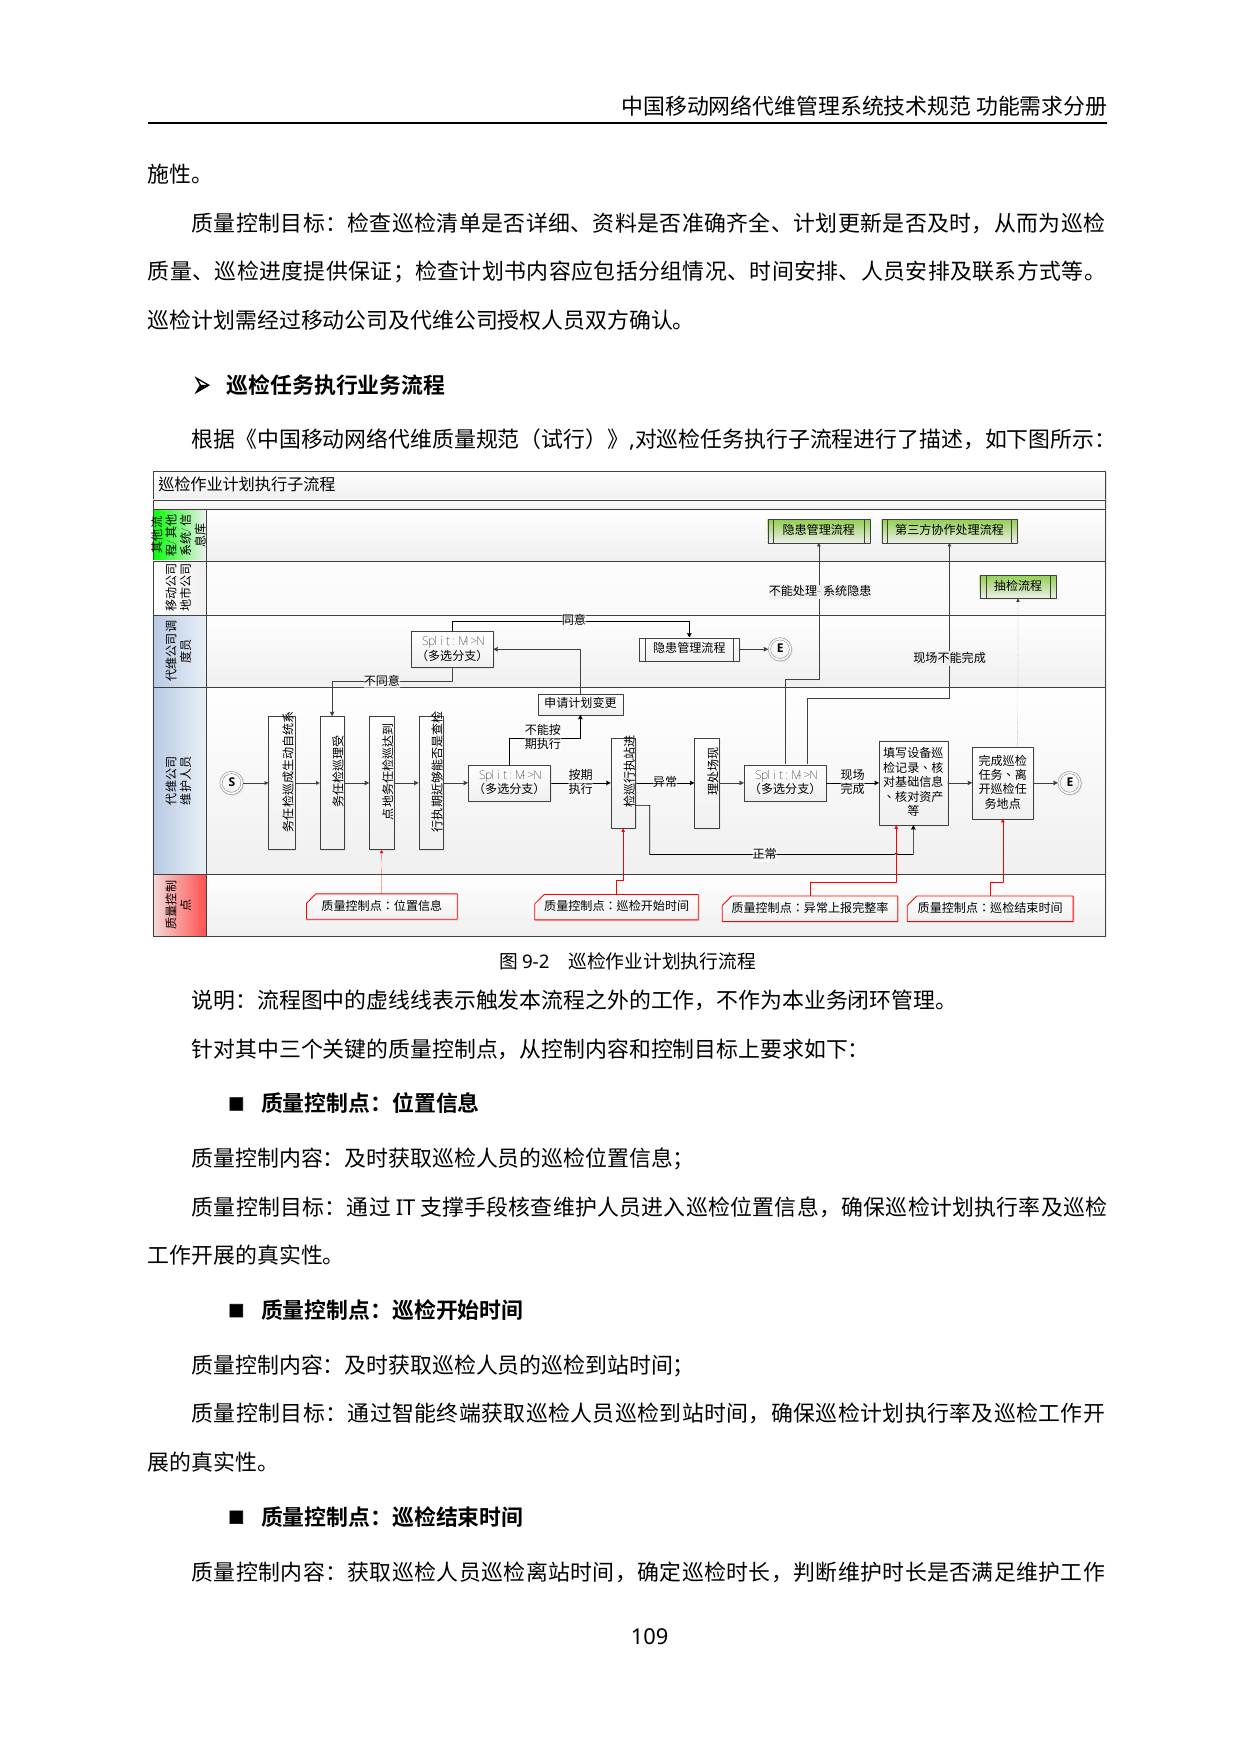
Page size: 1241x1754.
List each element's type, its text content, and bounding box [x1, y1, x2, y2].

list 质量控制点：巡检开始时间 [228, 1293, 1107, 1325]
list 质量控制点：巡检结束时间 [228, 1499, 1107, 1532]
list 质量控制点：位置信息 [228, 1086, 1107, 1118]
text 质量控制目标：检查巡检清单是否详细、资料是否准确齐全、计划更新是否及时，从而为巡检质量、巡检进度提供保证；检查计划书内容应包括分组情况、时间安排、人员安排及联系方式等。巡检计划需经过移动公司及代维公司授权人员双方确认。 [148, 205, 1107, 335]
text 说明：流程图中的虚线线表示触发本流程之外的工作，不作为本业务闭环管理。 [148, 983, 1107, 1015]
text 质量控制目标：通过IT支撑手段核查维护人员进入巡检位置信息，确保巡检计划执行率及巡检工作开展的真实性。 [148, 1189, 1107, 1270]
text 针对其中三个关键的质量控制点，从控制内容和控制目标上要求如下： [148, 1031, 1107, 1064]
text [148, 157, 1107, 189]
text 质量控制内容：及时获取巡检人员的巡检位置信息； [148, 1141, 1107, 1173]
text 质量控制内容：及时获取巡检人员的巡检到站时间； [148, 1347, 1107, 1380]
text 质量控制目标：通过智能终端获取巡检人员巡检到站时间，确保巡检计划执行率及巡检工作开展的真实性。 [148, 1396, 1107, 1477]
text 根据《中国移动网络代维质量规范（试行）》,对巡检任务执行子流程进行了描述，如下图所示： [148, 422, 1107, 454]
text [148, 1554, 1107, 1587]
list 巡检任务执行业务流程 [193, 367, 1107, 400]
